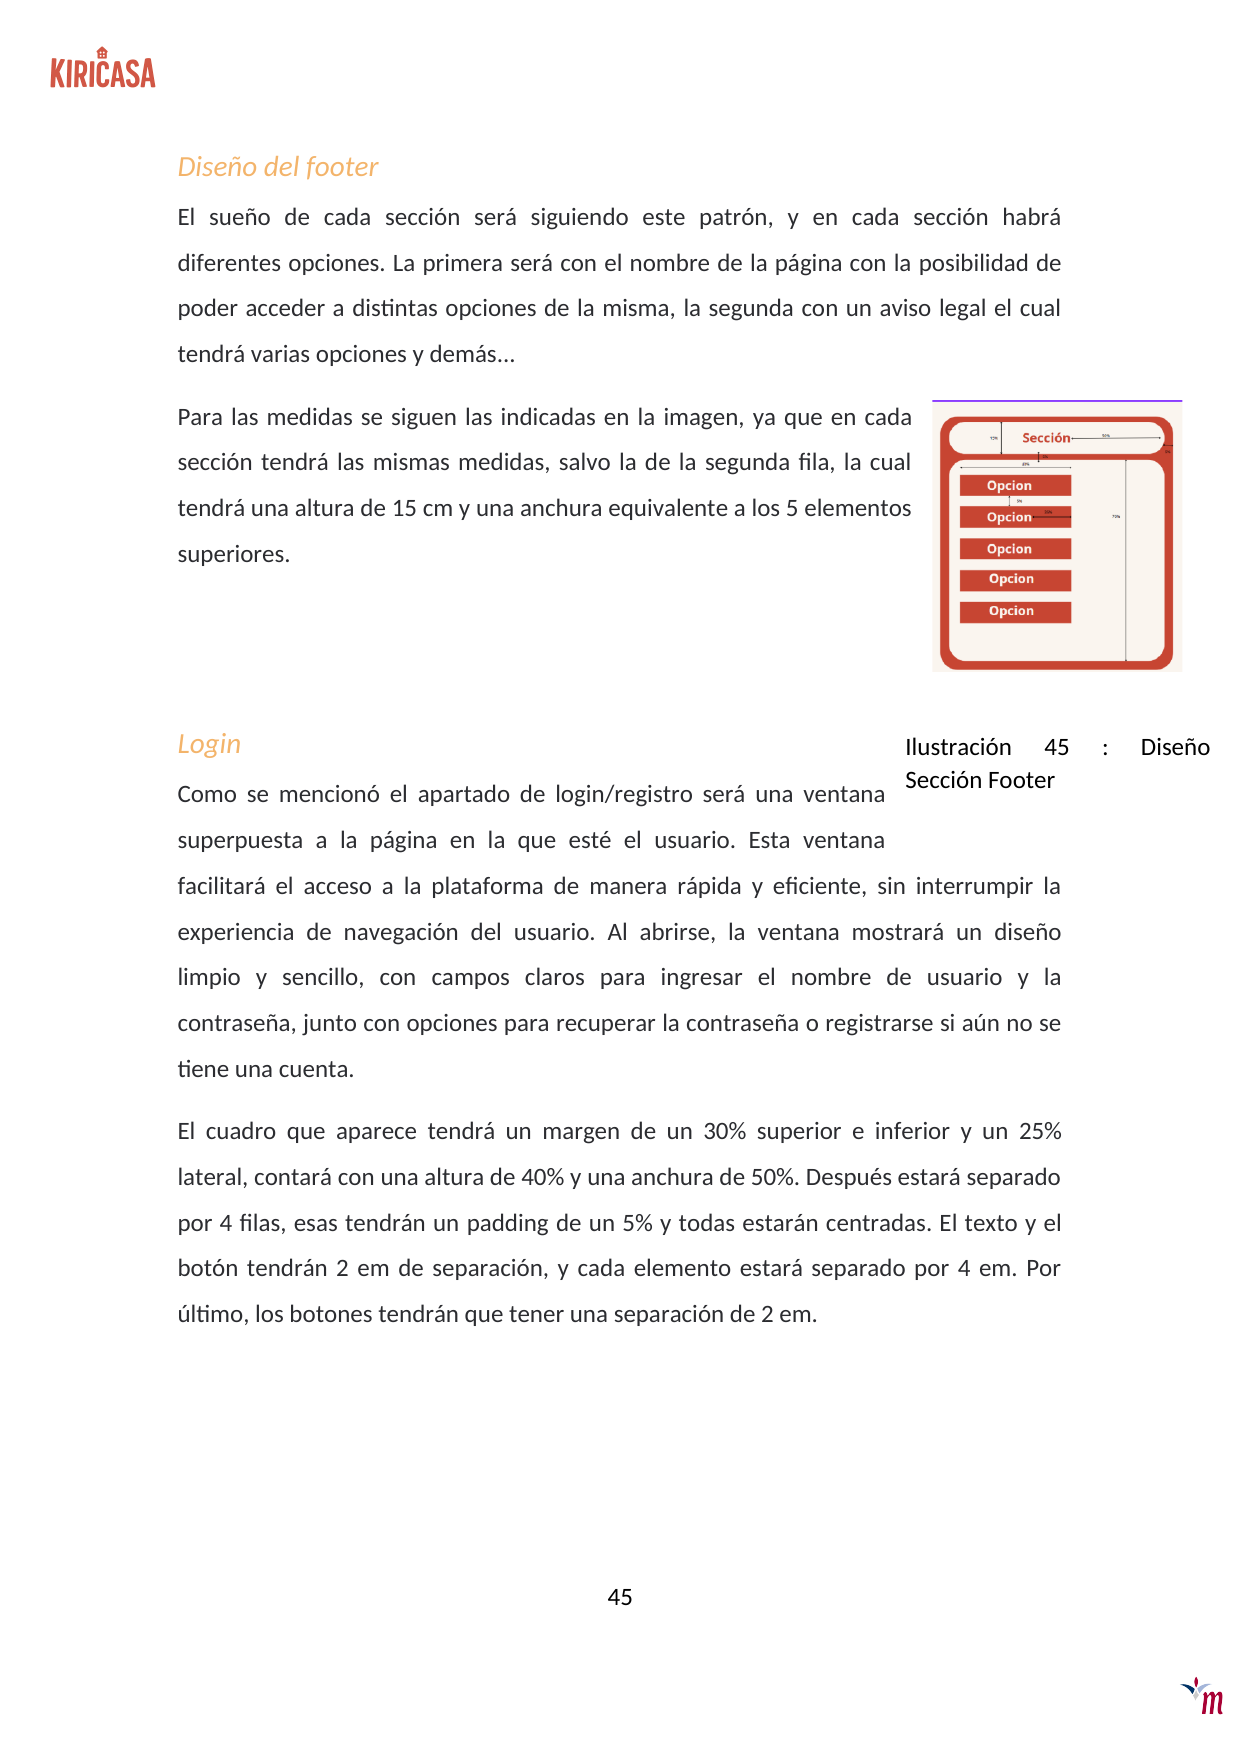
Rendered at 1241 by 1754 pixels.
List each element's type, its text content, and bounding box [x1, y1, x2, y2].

picture [46, 40, 156, 94]
subtitle Login [177, 725, 1063, 761]
subtitle Diseño del footer [177, 148, 1063, 183]
picture [932, 400, 1183, 672]
text El sueño de cada sección será siguiendo este patrón, y en cada sección habrá diferentes opciones. La primera será con el nombre de la página con la posibilidad de poder acceder a distintas opciones de la misma, la segunda con un aviso legal el cual tendrá varias opciones y demás... [177, 201, 1063, 369]
picture [1168, 1665, 1241, 1732]
text Como se mencionó el apartado de login/registro será una ventana superpuesta a la página en la que esté el usuario. Esta ventana facilitará el acceso a la plataforma de manera rápida y eficiente, sin interrumpir la experiencia de navegación del usuario. Al abrirse, la ventana mostrará un diseño limpio y sencillo, con campos claros para ingresar el nombre de usuario y la contraseña, junto con opciones para recuperar la contraseña o registrarse si aún no se tiene una cuenta. [177, 778, 1063, 1083]
text Para las medidas se siguen las indicadas en la imagen, ya que en cada sección tendrá las mismas medidas, salvo la de la segunda fila, la cual tendrá una altura de 15 cm y una anchura equivalente a los 5 elementos superiores. [177, 401, 932, 568]
text El cuadro que aparece tendrá un margen de un 30% superior e inferior y un 25% lateral, contará con una altura de 40% y una anchura de 50%. Después estará separado por 4 filas, esas tendrán un padding de un 5% y todas estarán centradas. El texto y el botón tendrán 2 em de separación, y cada elemento estará separado por 4 em. Por último, los botones tendrán que tener una separación de 2 em. [177, 1115, 1063, 1329]
